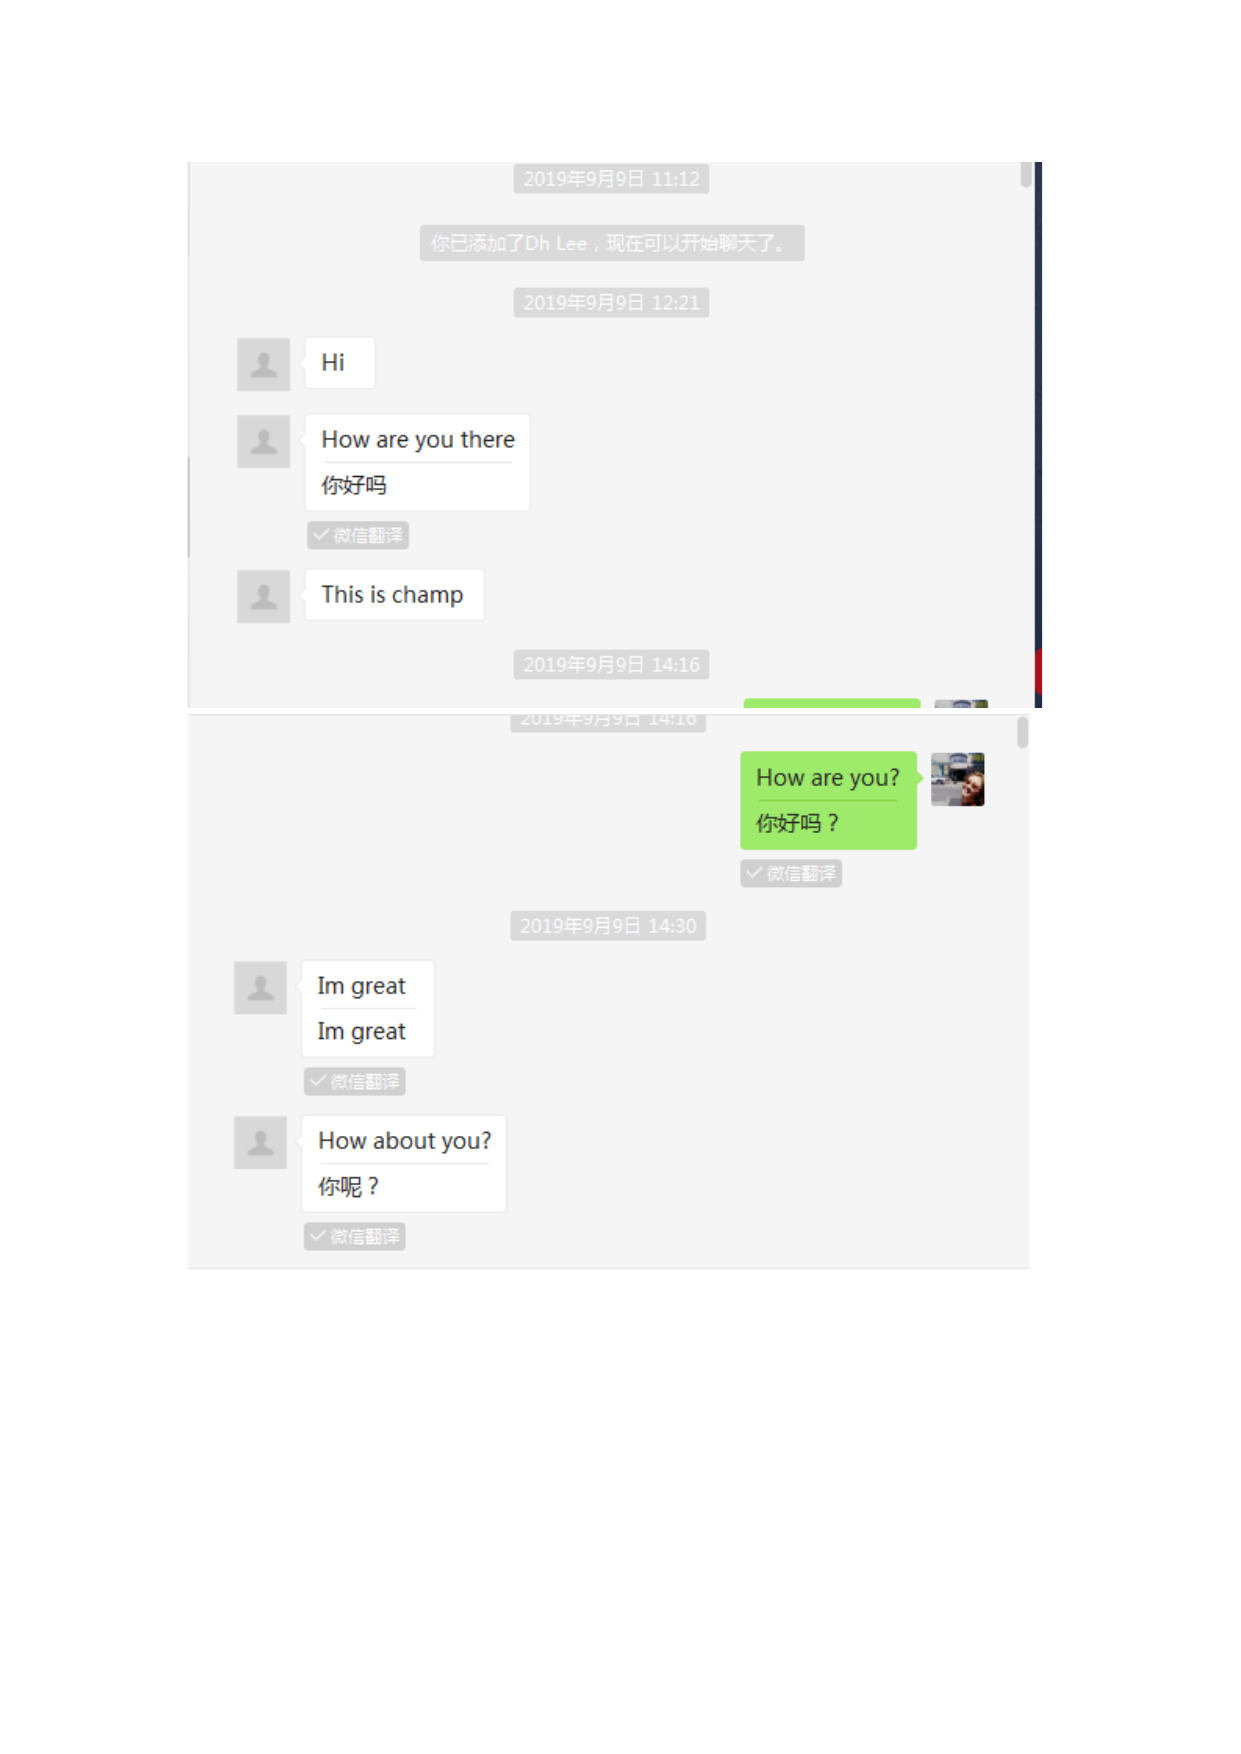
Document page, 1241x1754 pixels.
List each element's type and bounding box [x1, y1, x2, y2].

picture [187, 714, 1030, 1279]
picture [187, 162, 1043, 708]
